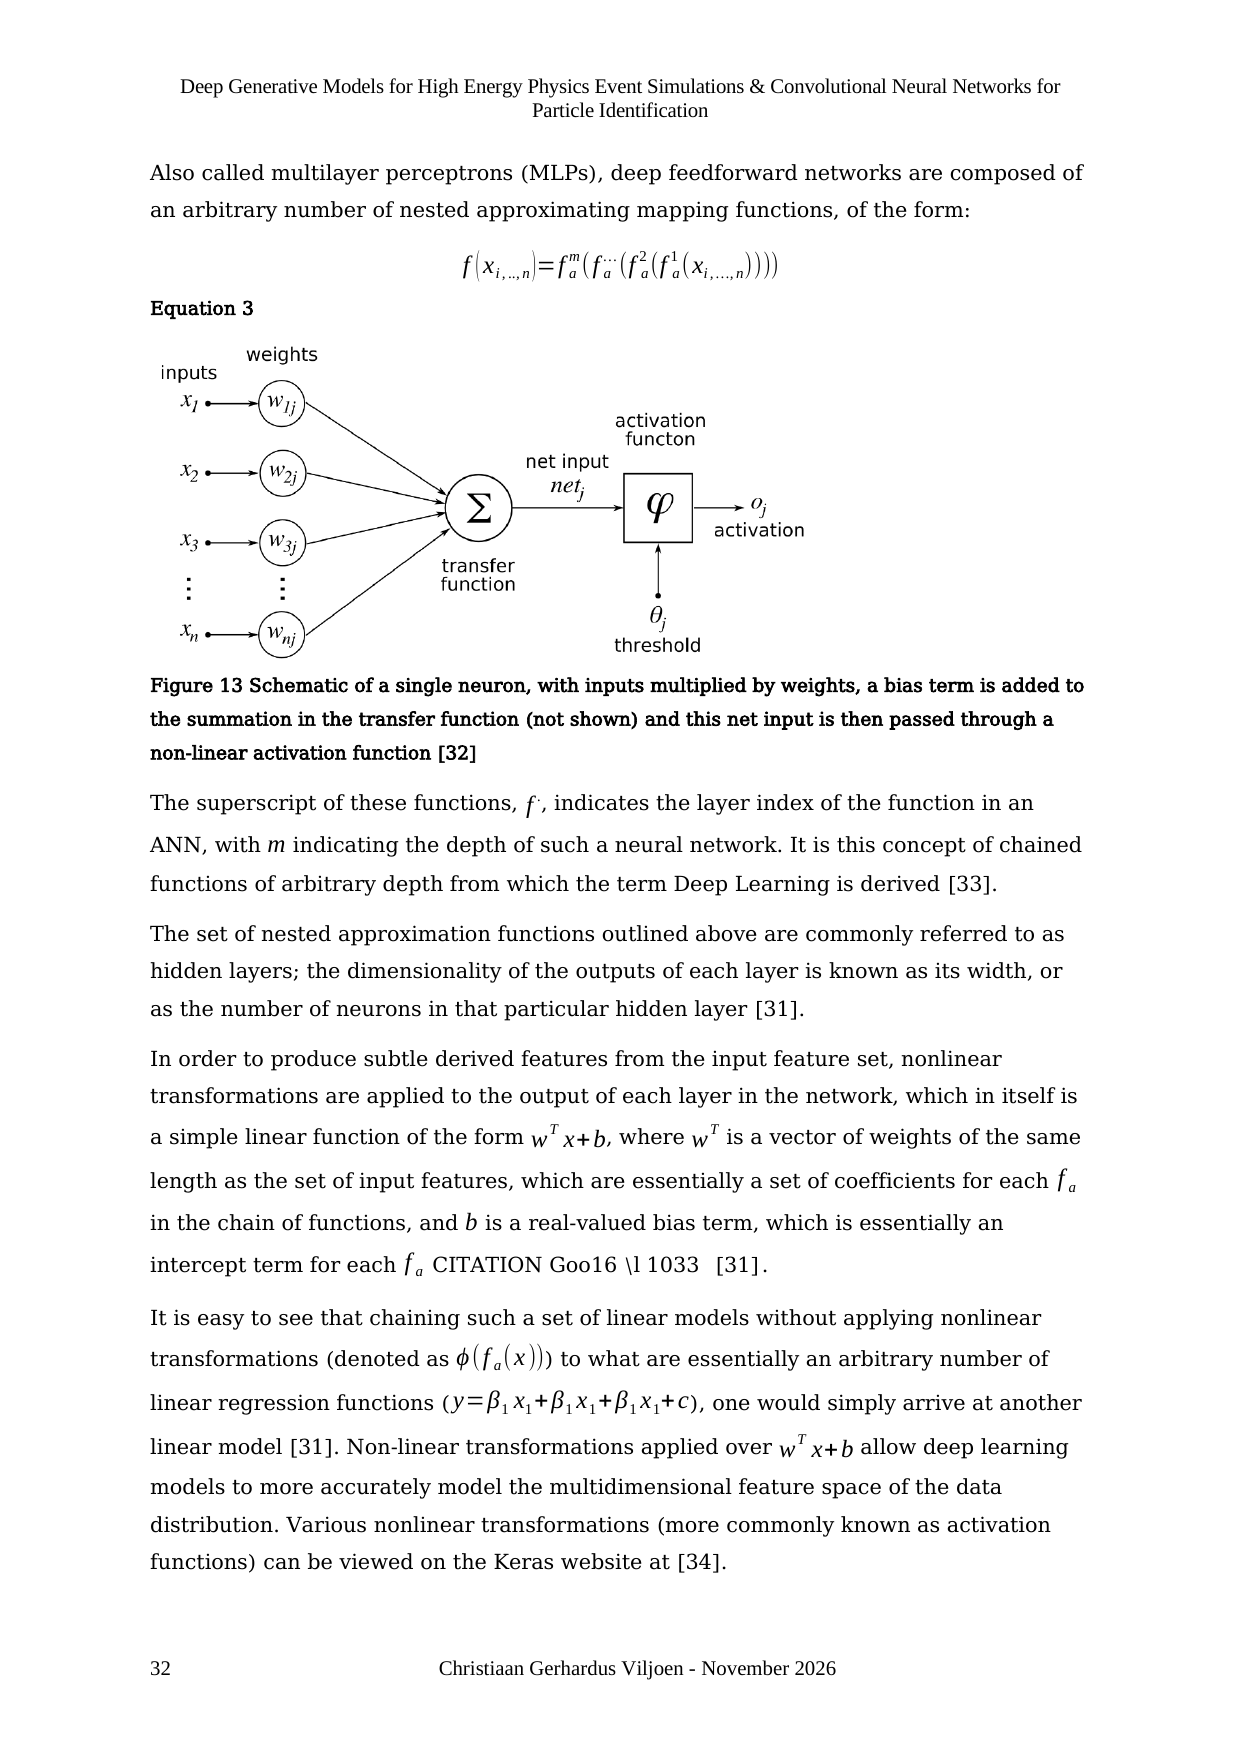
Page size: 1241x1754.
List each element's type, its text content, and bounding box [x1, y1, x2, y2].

picture [150, 342, 821, 661]
text The superscript of these functions, , indicates the layer index of the function in an ANN, with indicating the depth of such a neural network. It is this concept of chained functions of arbitrary depth from which the term Deep Learning is derived . [150, 787, 1090, 896]
text Equation 3 [150, 296, 1090, 318]
text The set of nested approximation functions outlined above are commonly referred to as hidden layers; the dimensionality of the outputs of each layer is known as its width, or as the number of neurons in that particular hidden layer. [150, 921, 1090, 1021]
text Figure 13 Schematic of a single neuron, with inputs multiplied by weights, a bias term is added to the summation in the transfer function (not shown) and this net input is then passed through a non-linear activation function [150, 673, 1090, 763]
text It is easy to see that chaining such a set of linear models without applying nonlinear transformations (denoted as ) to what are essentially an arbitrary number of linear regression functions (), one would simply arrive at another linear model . Non-linear transformations applied over allow deep learning models to more accurately model the multidimensional feature space of the data distribution. Various nonlinear transformations (more commonly known as activation functions) can be viewed on the Keras website at . [150, 1305, 1090, 1574]
text In order to produce subtle derived features from the input feature set, nonlinear transformations are applied to the output of each layer in the network, which in itself is a simple linear function of the form , where is a vector of weights of the same length as the set of input features, which are essentially a set of coefficients for each in the chain of functions, and is a real-valued bias term, which is essentially an intercept term for each . [150, 1046, 1090, 1280]
text Also called multilayer perceptrons (MLPs), deep feedforward networks are composed of an arbitrary number of nested approximating mapping functions, of the form: [150, 159, 1090, 222]
